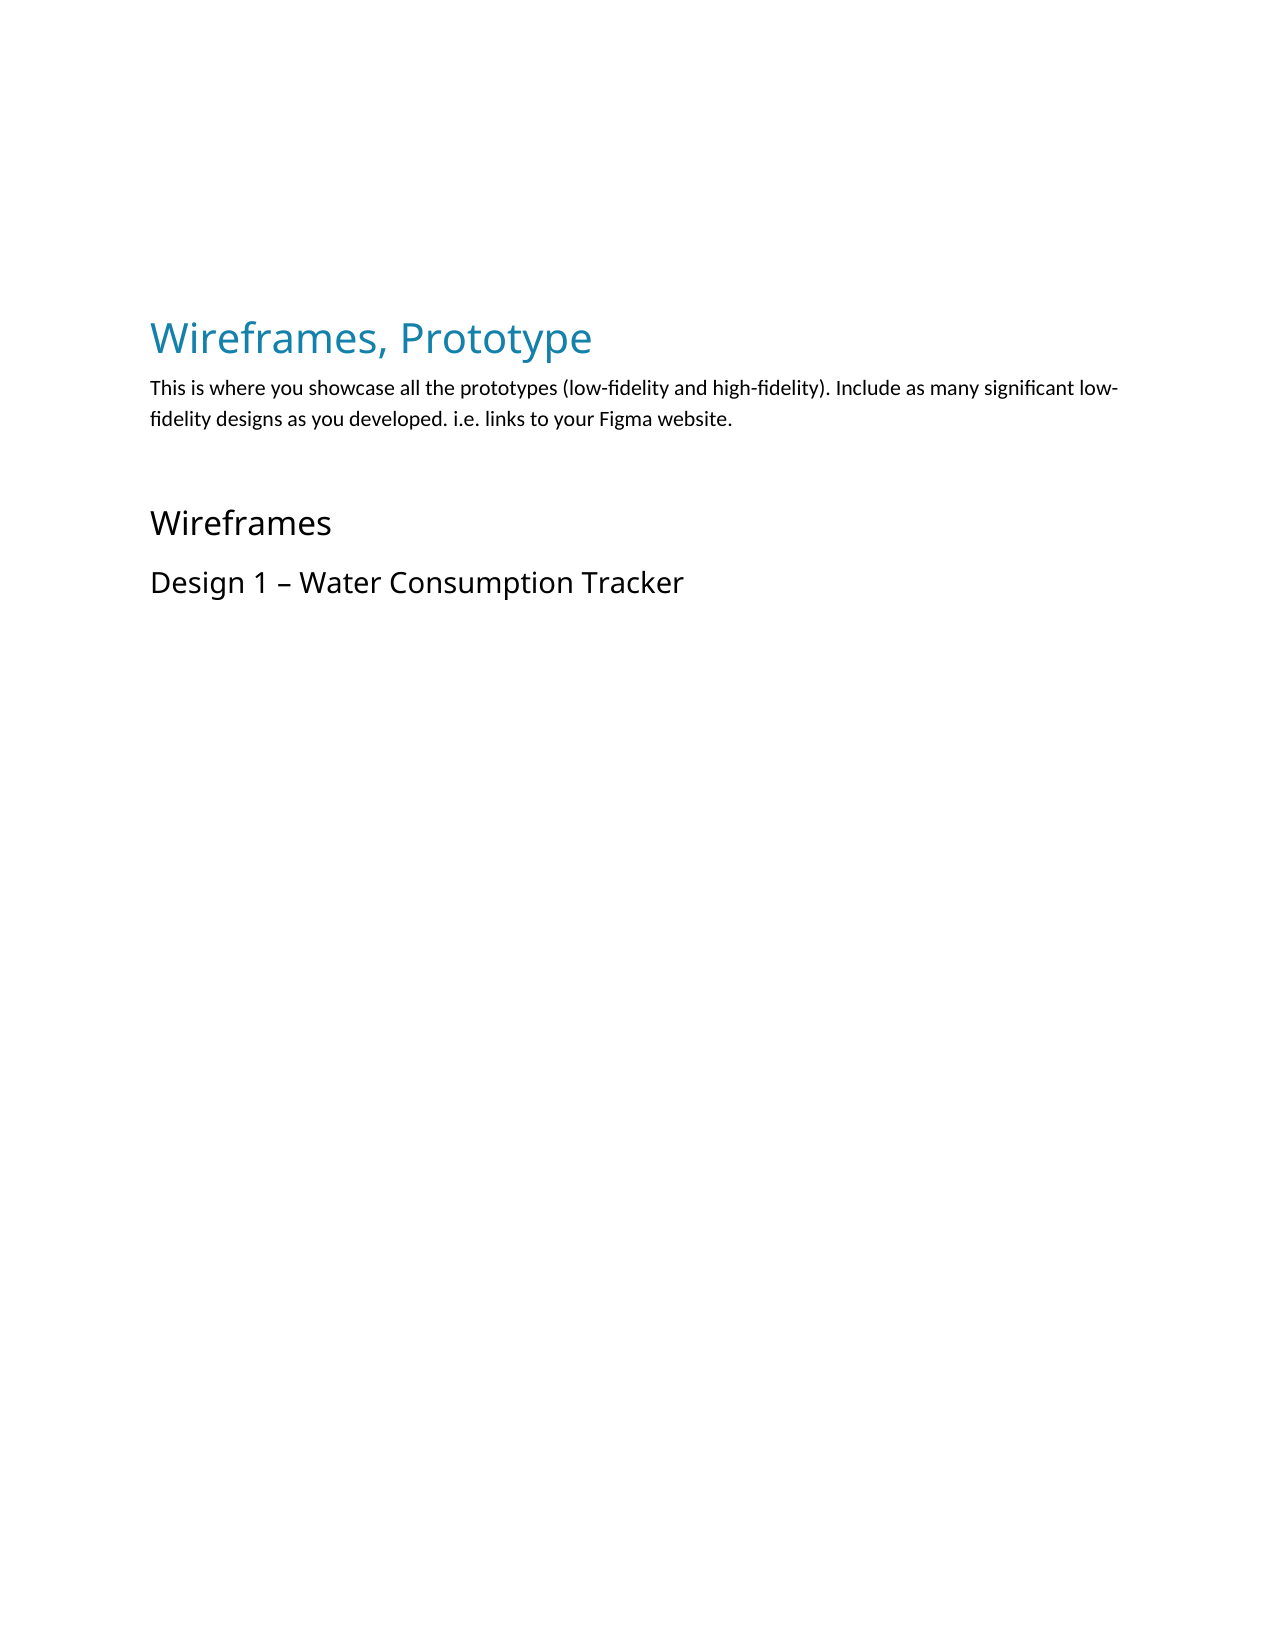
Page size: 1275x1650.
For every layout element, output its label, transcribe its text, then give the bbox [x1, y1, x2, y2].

subtitle Design 1 – Water Consumption Tracker [150, 562, 1125, 602]
subtitle Wireframes, Prototype [150, 309, 1125, 366]
subtitle Wireframes [150, 500, 1125, 546]
text This is where you showcase all the prototypes (low-fidelity and high-fidelity). Include as many significant low-fidelity designs as you developed. i.e. links to your Figma website. [150, 374, 1125, 432]
